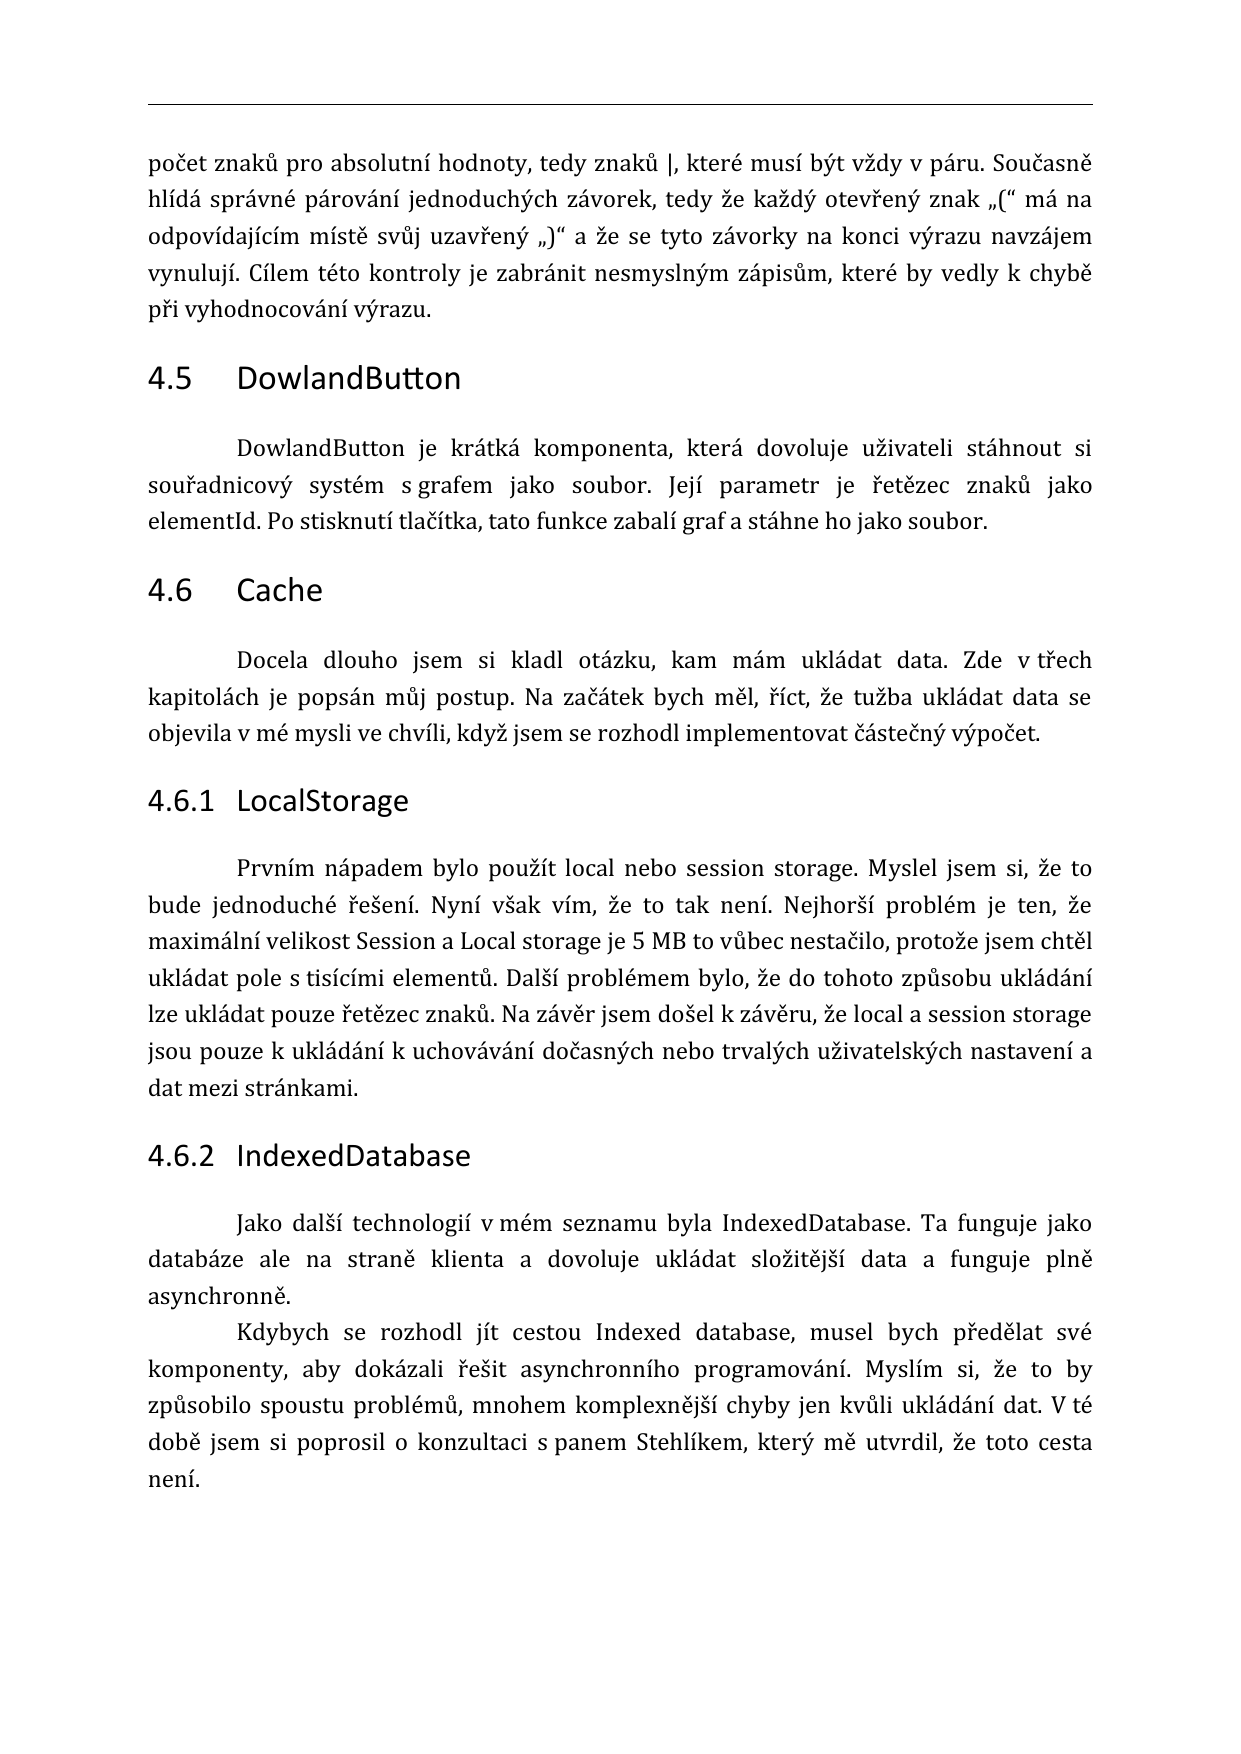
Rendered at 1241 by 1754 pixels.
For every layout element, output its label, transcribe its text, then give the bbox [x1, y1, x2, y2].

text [148, 148, 1093, 323]
text Jako další technologií v mém seznamu byla IndexedDatabase. Ta funguje jako databáze ale na straně klienta a dovoluje ukládat složitější data a funguje plně asynchronně. [148, 1207, 1093, 1310]
text Docela dlouho jsem si kladl otázku, kam mám ukládat data. Zde v třech kapitolách je popsán můj postup. Na začátek bych měl, říct, že tužba ukládat data se objevila v mé mysli ve chvíli, když jsem se rozhodl implementovat částečný výpočet. [148, 645, 1093, 747]
subtitle Cache [148, 567, 1093, 611]
subtitle DowlandButton [148, 355, 1093, 399]
subtitle IndexedDatabase [148, 1134, 1093, 1174]
text Prvním nápadem bylo použít local nebo session storage. Myslel jsem si, že to bude jednoduché řešení. Nyní však vím, že to tak není. Nejhorší problém je ten, že maximální velikost Session a Local storage je 5 MB to vůbec nestačilo, protože jsem chtěl ukládat pole s tisícími elementů. Další problémem bylo, že do tohoto způsobu ukládání lze ukládat pouze řetězec znaků. Na závěr jsem došel k závěru, že local a session storage jsou pouze k ukládání k uchovávání dočasných nebo trvalých uživatelských nastavení a dat mezi stránkami. [148, 853, 1093, 1102]
subtitle LocalStorage [148, 779, 1093, 820]
text DowlandButton je krátká komponenta, která dovoluje uživateli stáhnout si souřadnicový systém s grafem jako soubor. Její parametr je řetězec znaků jako elementId. Po stisknutí tlačítka, tato funkce zabalí graf a stáhne ho jako soubor. [148, 433, 1093, 535]
text Kdybych se rozhodl jít cestou Indexed database, musel bych předělat své komponenty, aby dokázali řešit asynchronního programování. Myslím si, že to by způsobilo spoustu problémů, mnohem komplexnější chyby jen kvůli ukládání dat. V té době jsem si poprosil o konzultaci s panem Stehlíkem, který mě utvrdil, že toto cesta není. [148, 1317, 1093, 1493]
